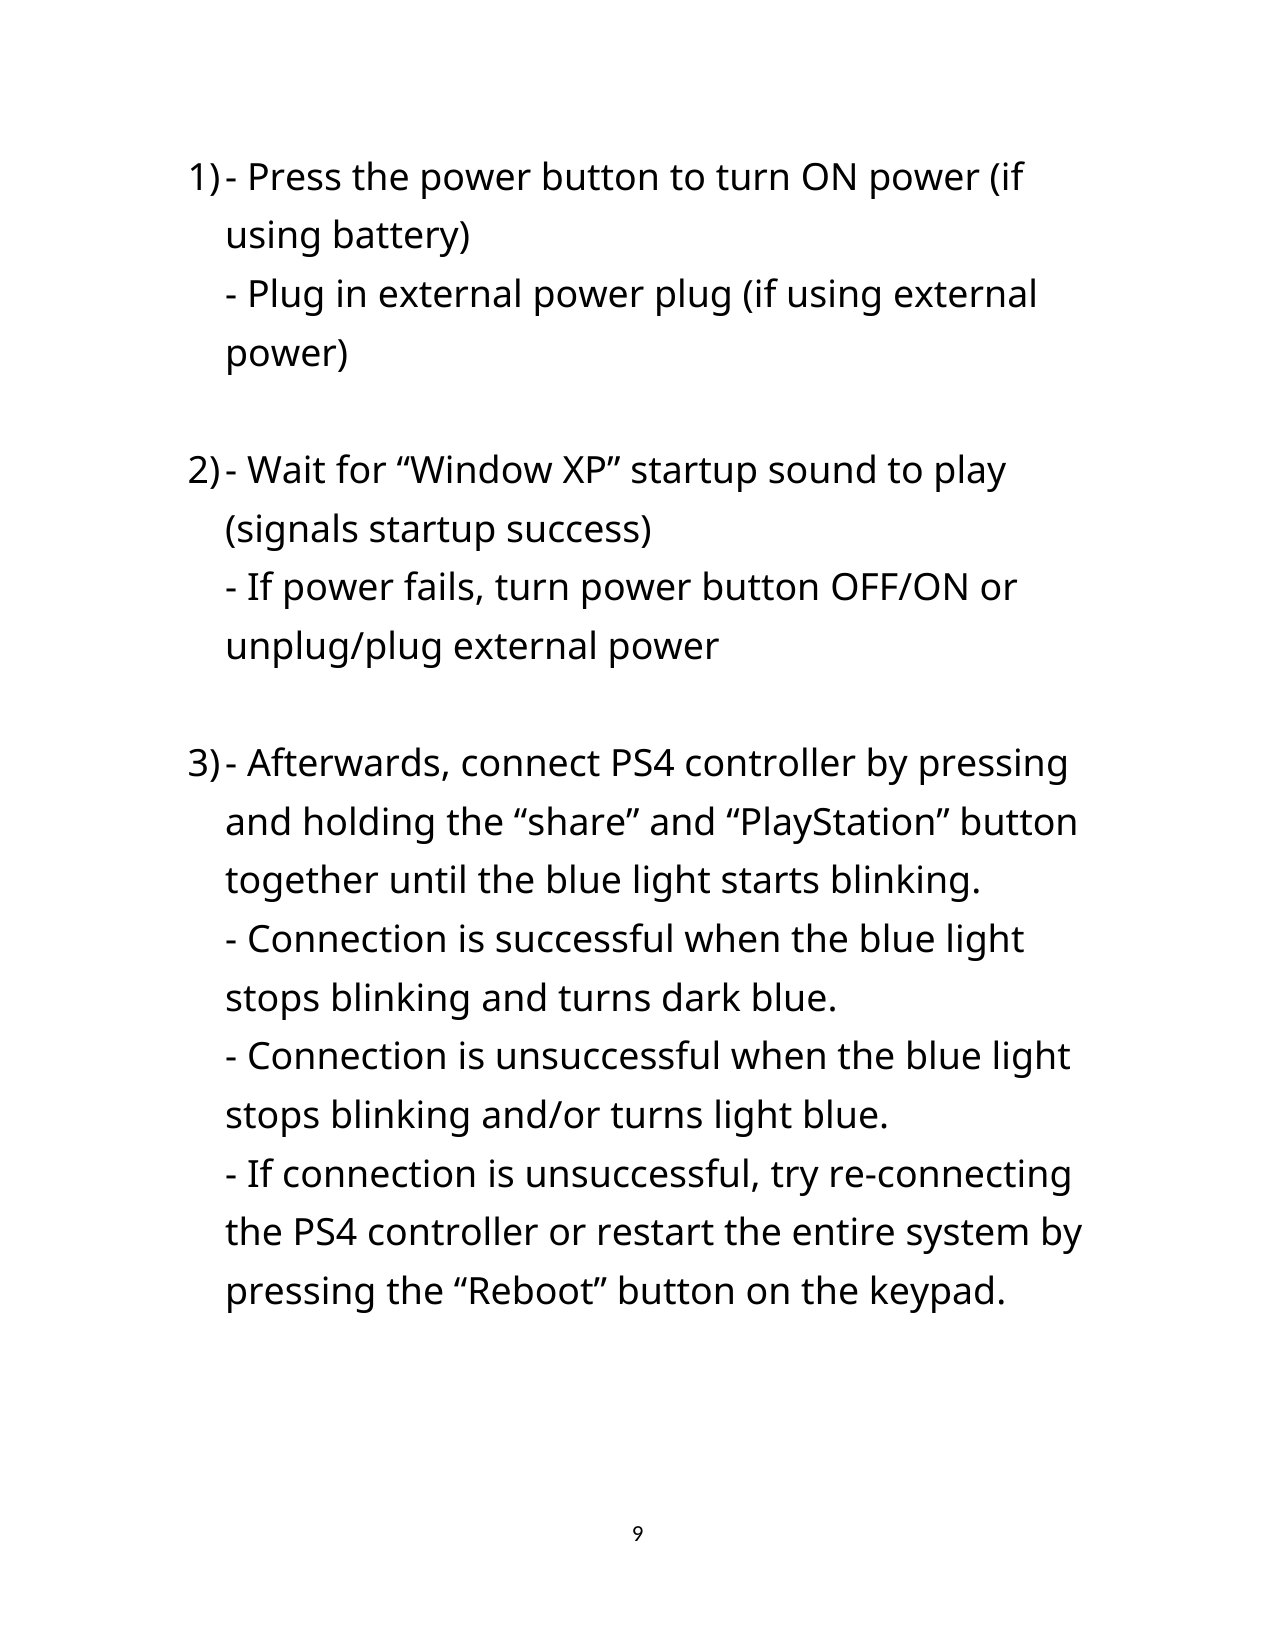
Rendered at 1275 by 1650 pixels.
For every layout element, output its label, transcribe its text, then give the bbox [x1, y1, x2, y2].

list - Wait for “Window XP” startup sound to play (signals startup success) [187, 443, 1125, 553]
list - Connection is unsuccessful when the blue light stops blinking and/or turns light blue. [225, 1030, 1125, 1139]
list - Press the power button to turn ON power (if using battery) [187, 150, 1125, 260]
list - If connection is unsuccessful, try re-connecting the PS4 controller or restart the entire system by pressing the “Reboot” button on the keypad. [225, 1147, 1125, 1315]
list - Afterwards, connect PS4 controller by pressing and holding the “share” and “PlayStation” button together until the blue light starts blinking. [187, 736, 1125, 905]
list - If power fails, turn power button OFF/ON or unplug/plug external power [225, 561, 1125, 670]
list - Connection is successful when the blue light stops blinking and turns dark blue. [225, 912, 1125, 1022]
list - Plug in external power plug (if using external power) [225, 267, 1125, 377]
